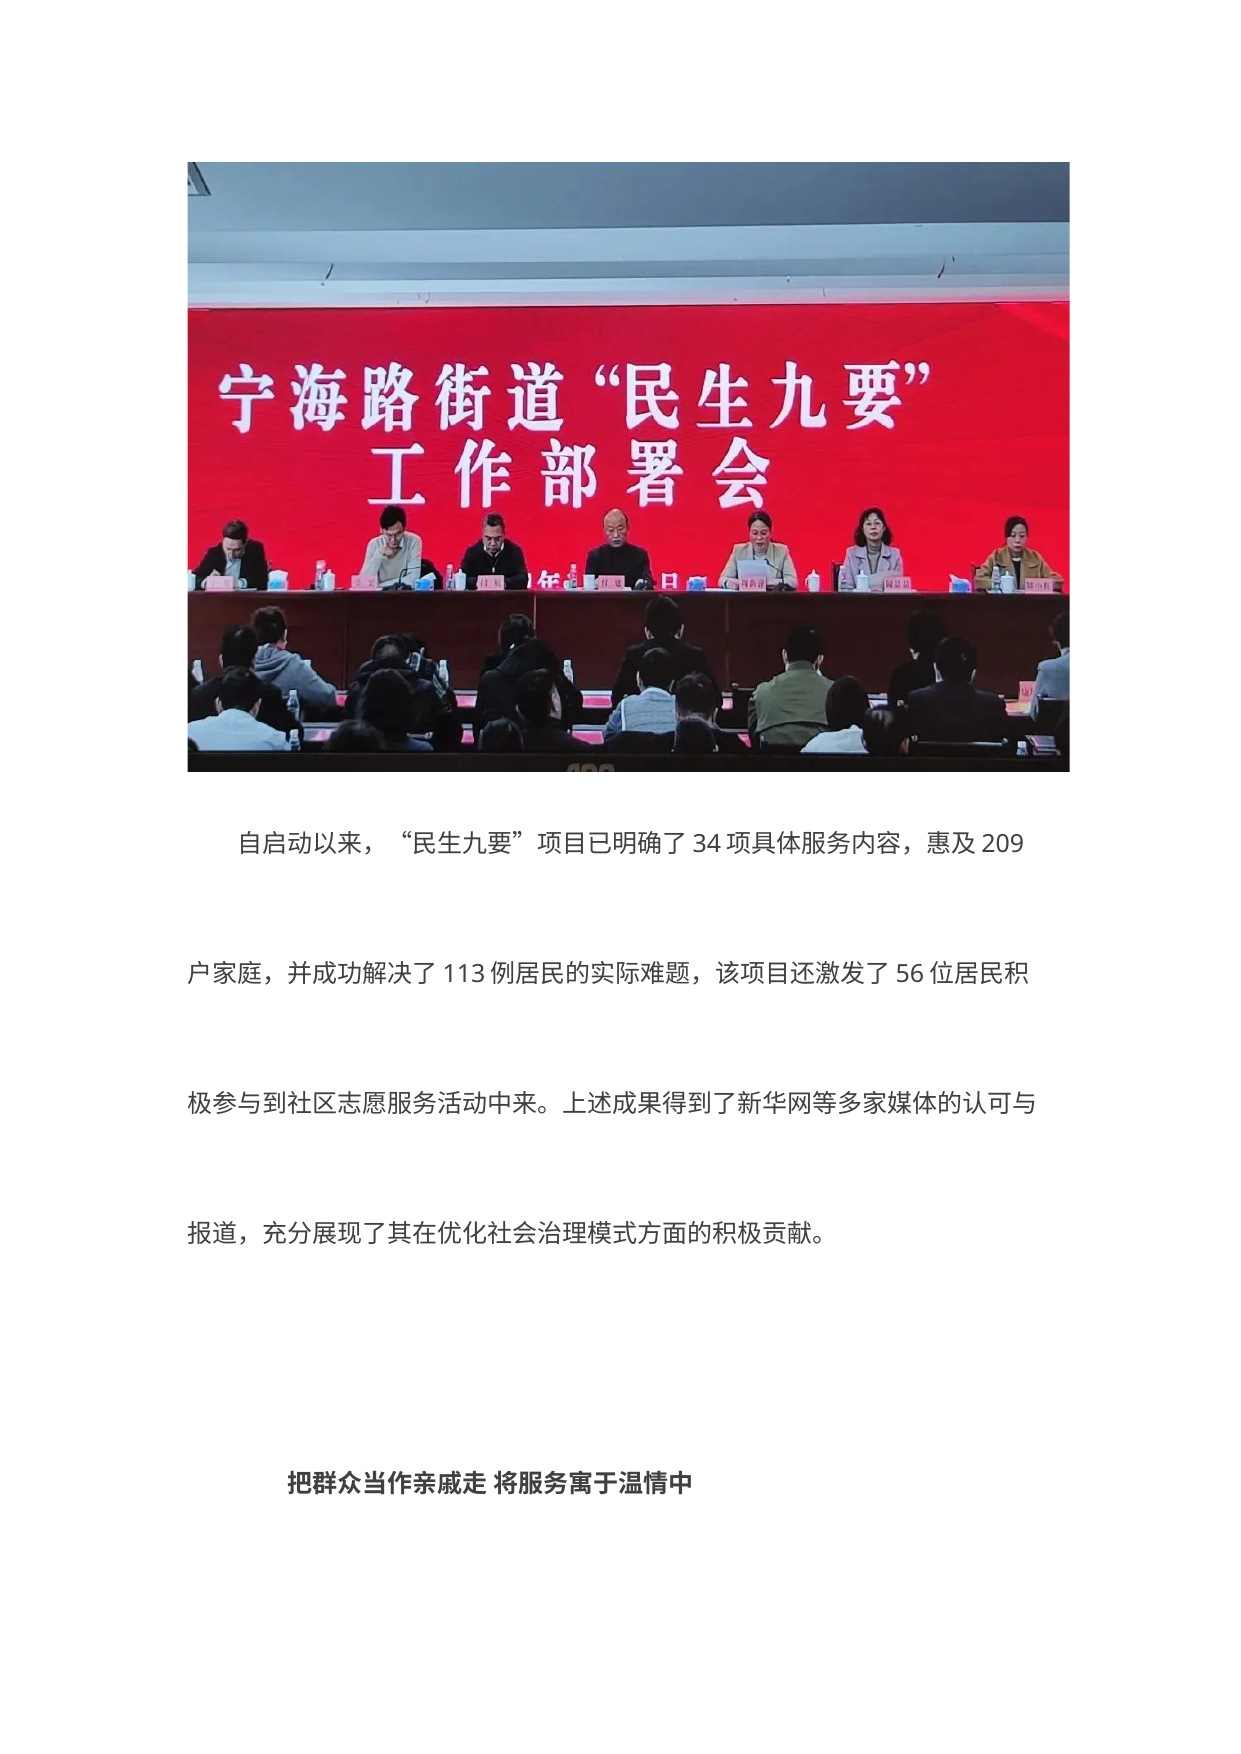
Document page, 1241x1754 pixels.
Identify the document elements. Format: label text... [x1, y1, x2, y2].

picture [187, 162, 1070, 772]
text 自启动以来，“民生九要”项目已明确了34项具体服务内容，惠及209户家庭，并成功解决了113例居民的实际难题，该项目还激发了56位居民积极参与到社区志愿服务活动中来。上述成果得到了新华网等多家媒体的认可与报道，充分展现了其在优化社会治理模式方面的积极贡献。 [187, 809, 1053, 1264]
text 把群众当作亲戚走 将服务寓于温情中 [187, 1449, 1053, 1514]
